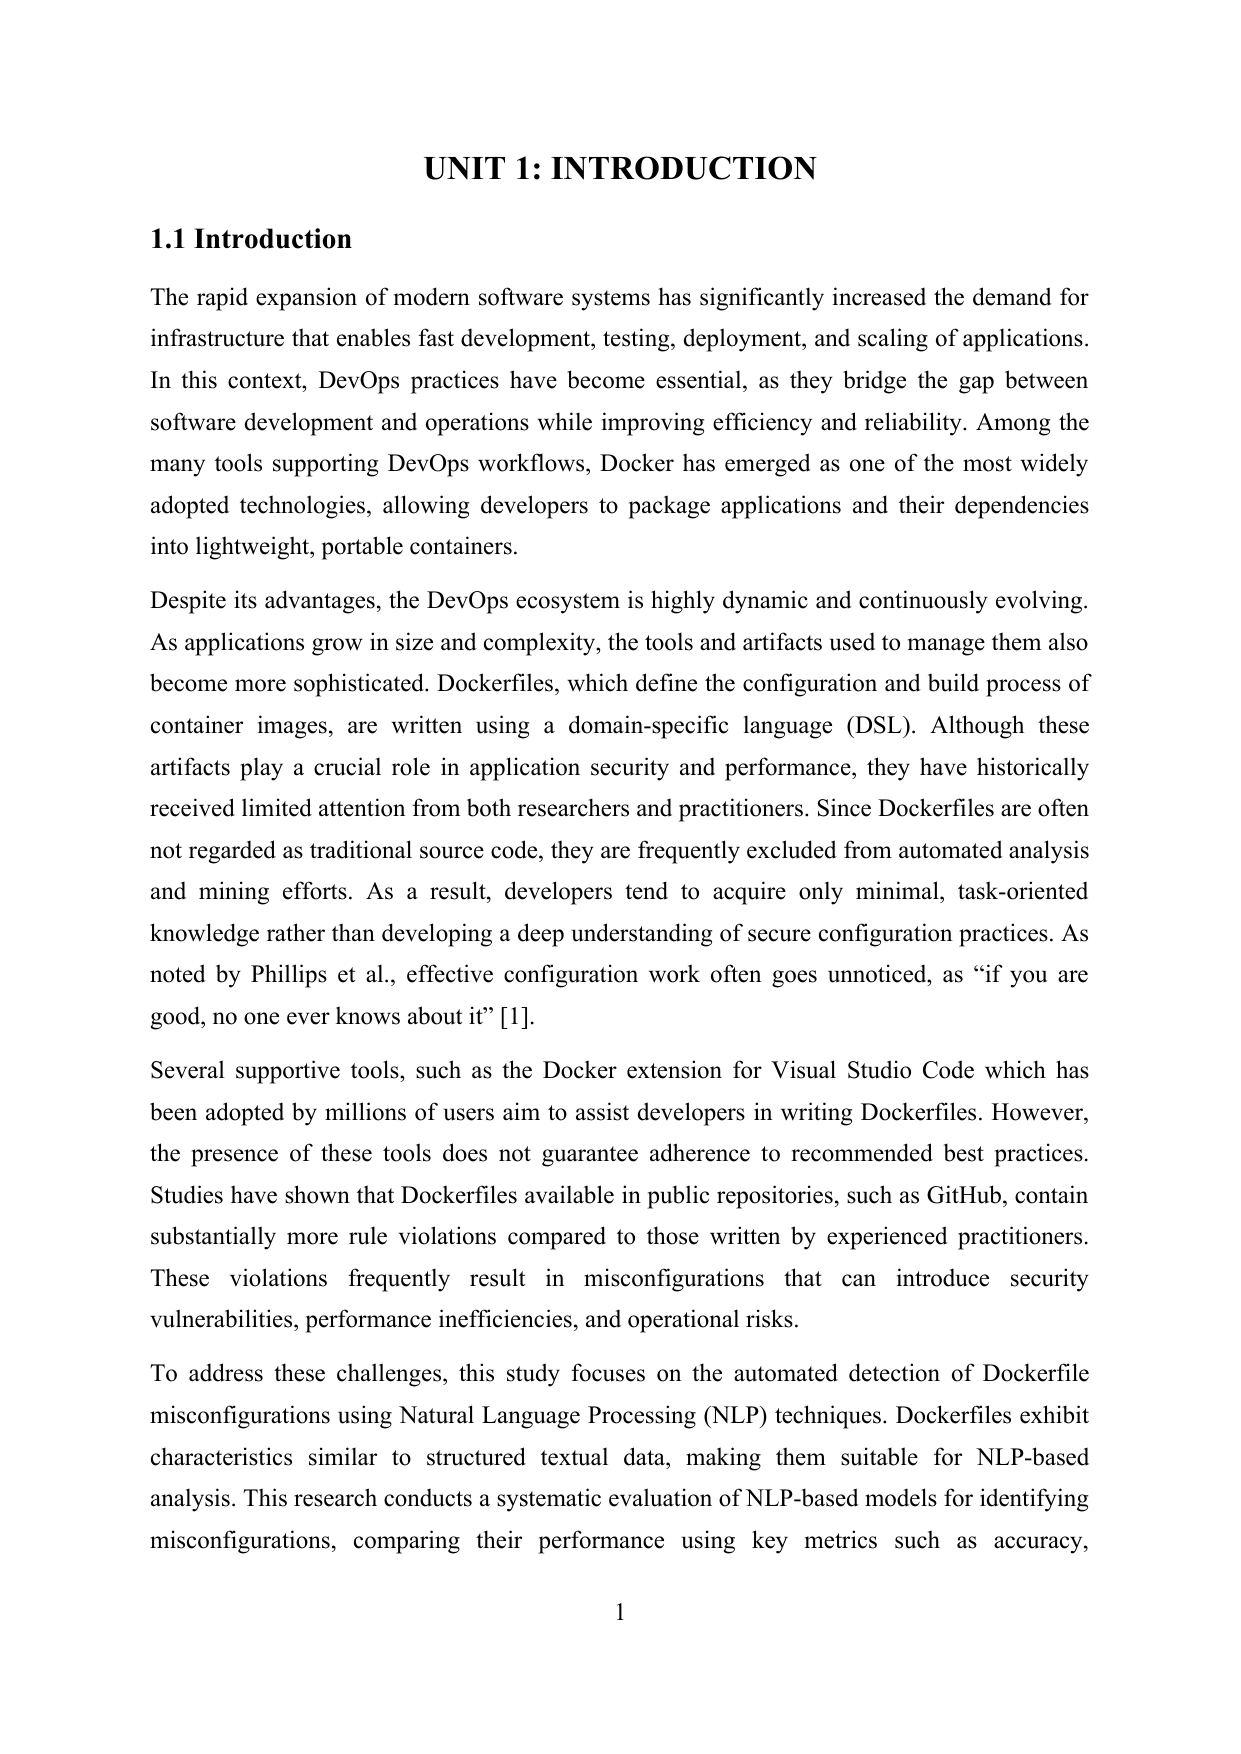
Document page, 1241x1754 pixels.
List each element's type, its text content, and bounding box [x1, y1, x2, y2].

text The rapid expansion of modern software systems has significantly increased the demand for infrastructure that enables fast development, testing, deployment, and scaling of applications. In this context, DevOps practices have become essential, as they bridge the gap between software development and operations while improving efficiency and reliability. Among the many tools supporting DevOps workflows, Docker has emerged as one of the most widely adopted technologies, allowing developers to package applications and their dependencies into lightweight, portable containers. [150, 283, 1090, 560]
text Despite its advantages, the DevOps ecosystem is highly dynamic and continuously evolving. As applications grow in size and complexity, the tools and artifacts used to manage them also become more sophisticated. Dockerfiles, which define the configuration and build process of container images, are written using a domain-specific language (DSL). Although these artifacts play a crucial role in application security and performance, they have historically received limited attention from both researchers and practitioners. Since Dockerfiles are often not regarded as traditional source code, they are frequently excluded from automated analysis and mining efforts. As a result, developers tend to acquire only minimal, task-oriented knowledge rather than developing a deep understanding of secure configuration practices. As noted by Phillips et al., effective configuration work often goes unnoticed, as “if you are good, no one ever knows about it” [1]. [150, 586, 1090, 1030]
text Several supportive tools, such as the Docker extension for Visual Studio Code which has been adopted by millions of users aim to assist developers in writing Dockerfiles. However, the presence of these tools does not guarantee adherence to recommended best practices. Studies have shown that Dockerfiles available in public repositories, such as GitHub, contain substantially more rule violations compared to those written by experienced practitioners. These violations frequently result in misconfigurations that can introduce security vulnerabilities, performance inefficiencies, and operational risks. [150, 1056, 1090, 1333]
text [150, 1359, 1090, 1553]
subtitle Unit 1: Introduction [150, 150, 1090, 187]
subtitle Introduction [150, 222, 1090, 254]
